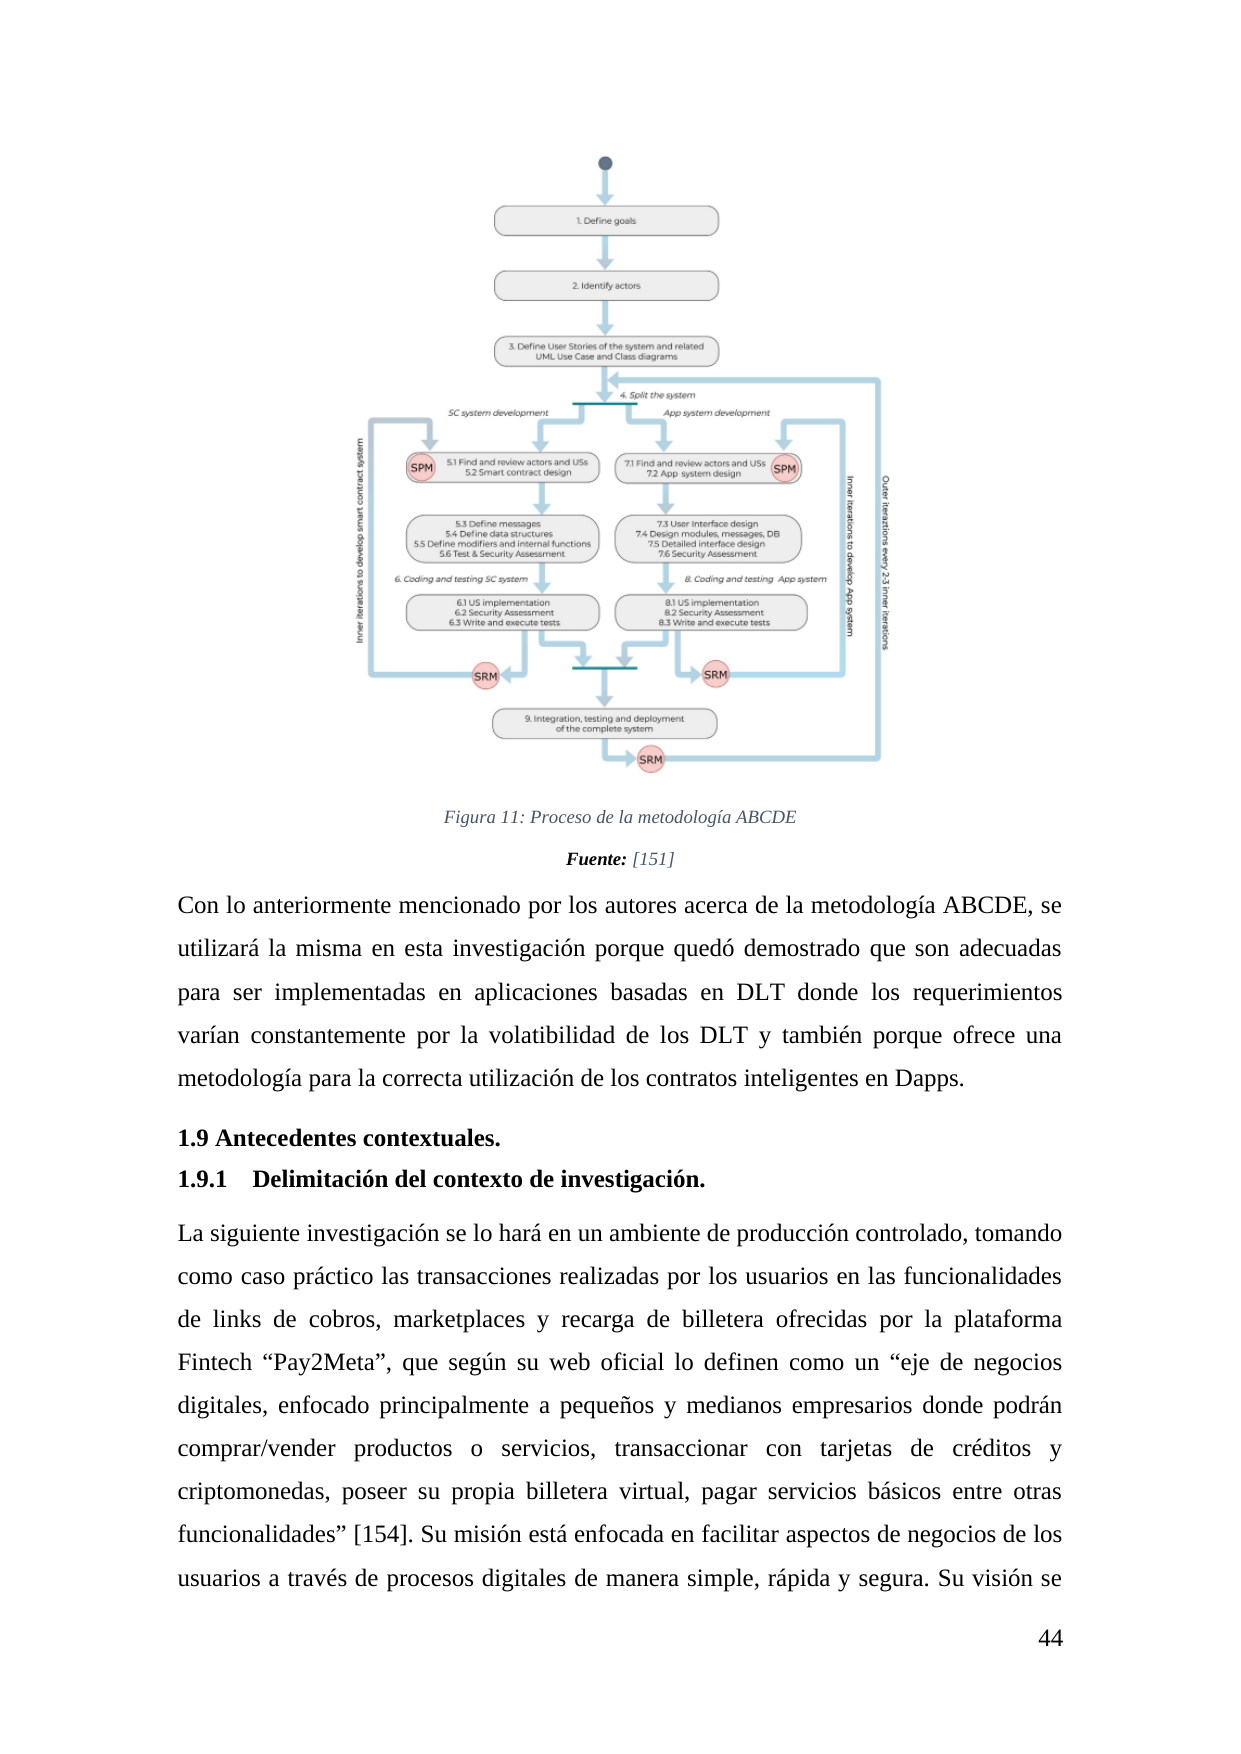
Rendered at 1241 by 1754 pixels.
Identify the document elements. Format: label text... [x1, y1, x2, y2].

text Figura 11: Proceso de la metodología ABCDE [177, 806, 1063, 827]
text Con lo anteriormente mencionado por los autores acerca de la metodología ABCDE, se utilizará la misma en esta investigación porque quedó demostrado que son adecuadas para ser implementadas en aplicaciones basadas en DLT donde los requerimientos varían constantemente por la volatibilidad de los DLT y también porque ofrece una metodología para la correcta utilización de los contratos inteligentes en Dapps. [177, 890, 1063, 1092]
text Fuente: [177, 848, 1063, 869]
picture [340, 147, 900, 775]
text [177, 1218, 1063, 1591]
list Delimitación del contexto de investigación. [177, 1164, 1063, 1193]
list Antecedentes contextuales. [177, 1123, 1063, 1151]
